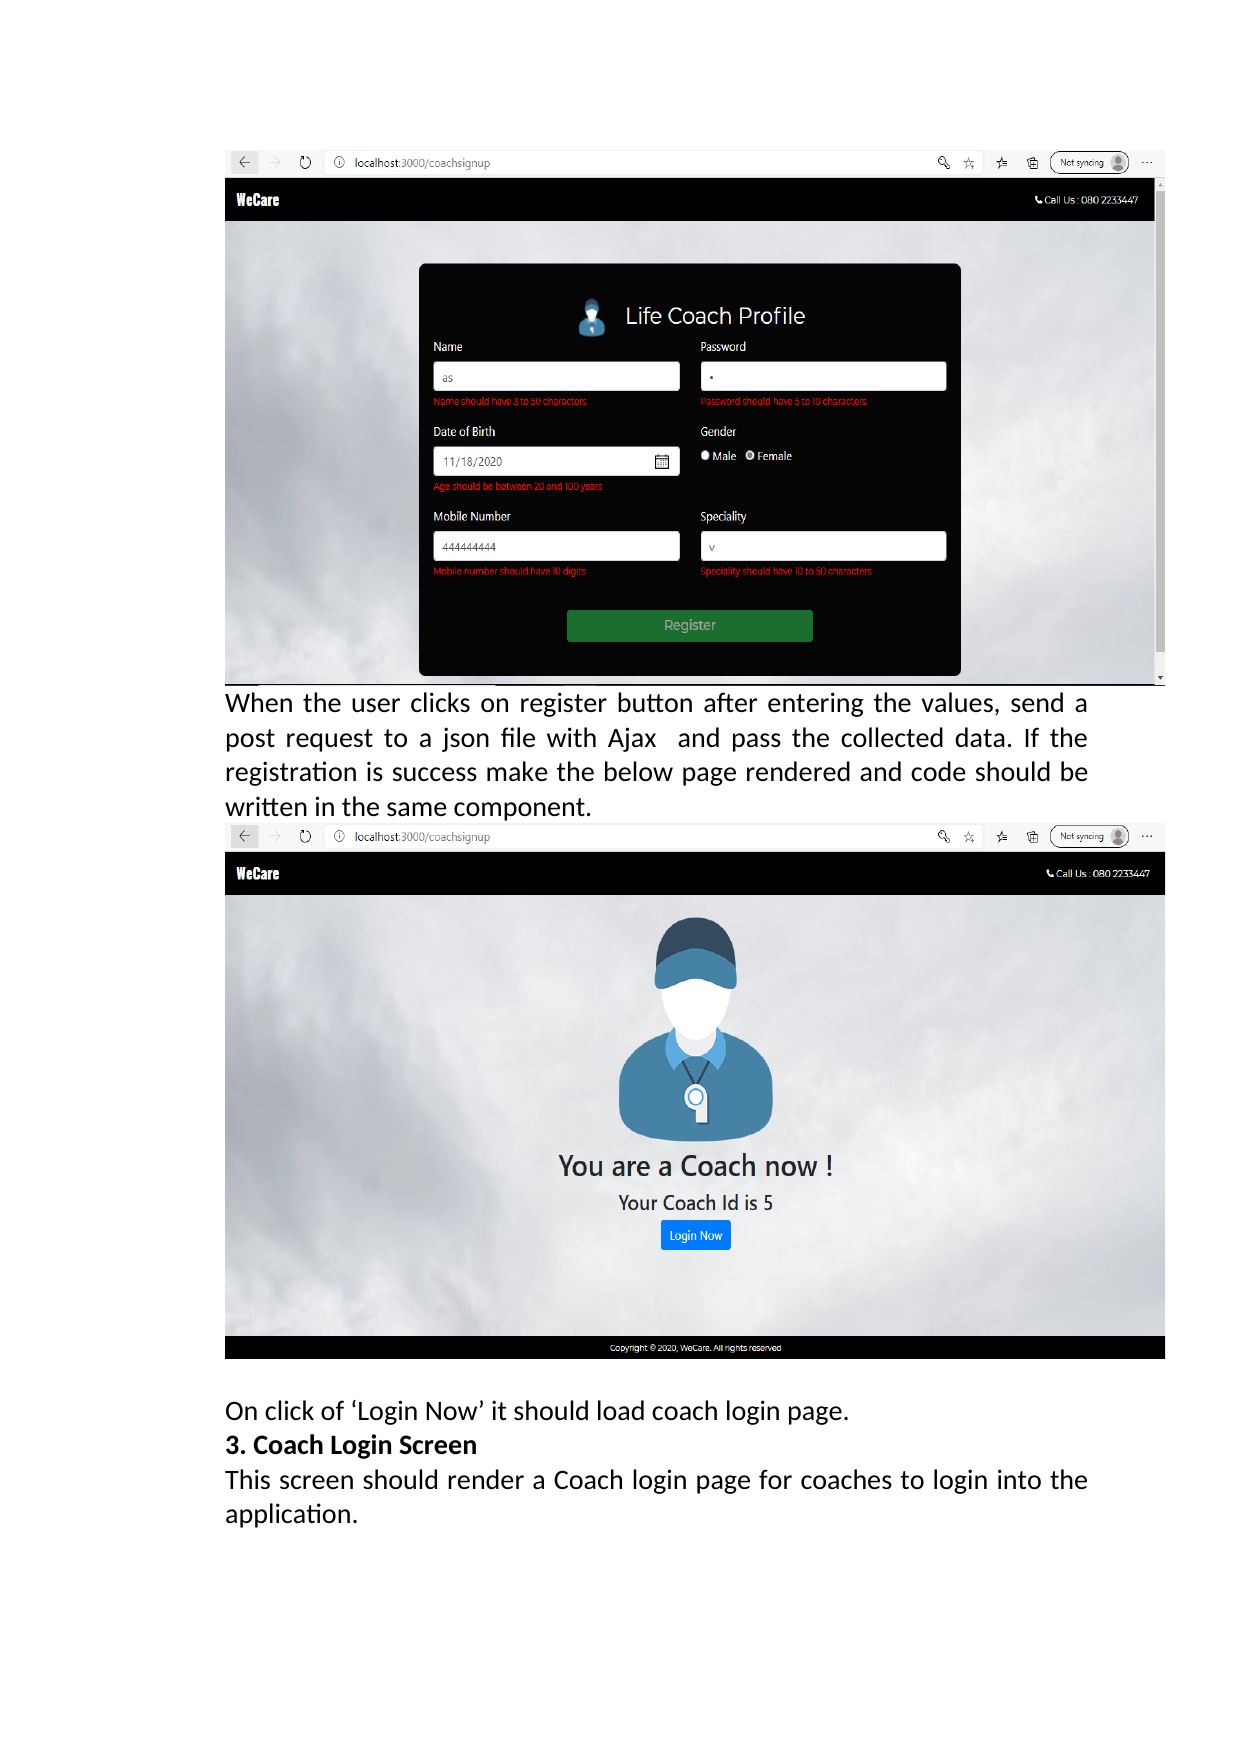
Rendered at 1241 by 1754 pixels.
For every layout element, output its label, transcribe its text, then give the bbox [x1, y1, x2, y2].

picture [225, 150, 1166, 686]
list 3. Coach Login Screen [225, 1427, 1090, 1462]
picture [225, 823, 1166, 1359]
list On click of ‘Login Now’ it should load coach login page. [225, 1393, 1090, 1427]
list This screen should render a Coach login page for coaches to login into the application. [225, 1462, 1090, 1530]
list When the user clicks on register button after entering the values, send a post request to a json file with Ajax and pass the collected data. If the registration is success make the below page rendered and code should be written in the same component. [225, 686, 1090, 823]
